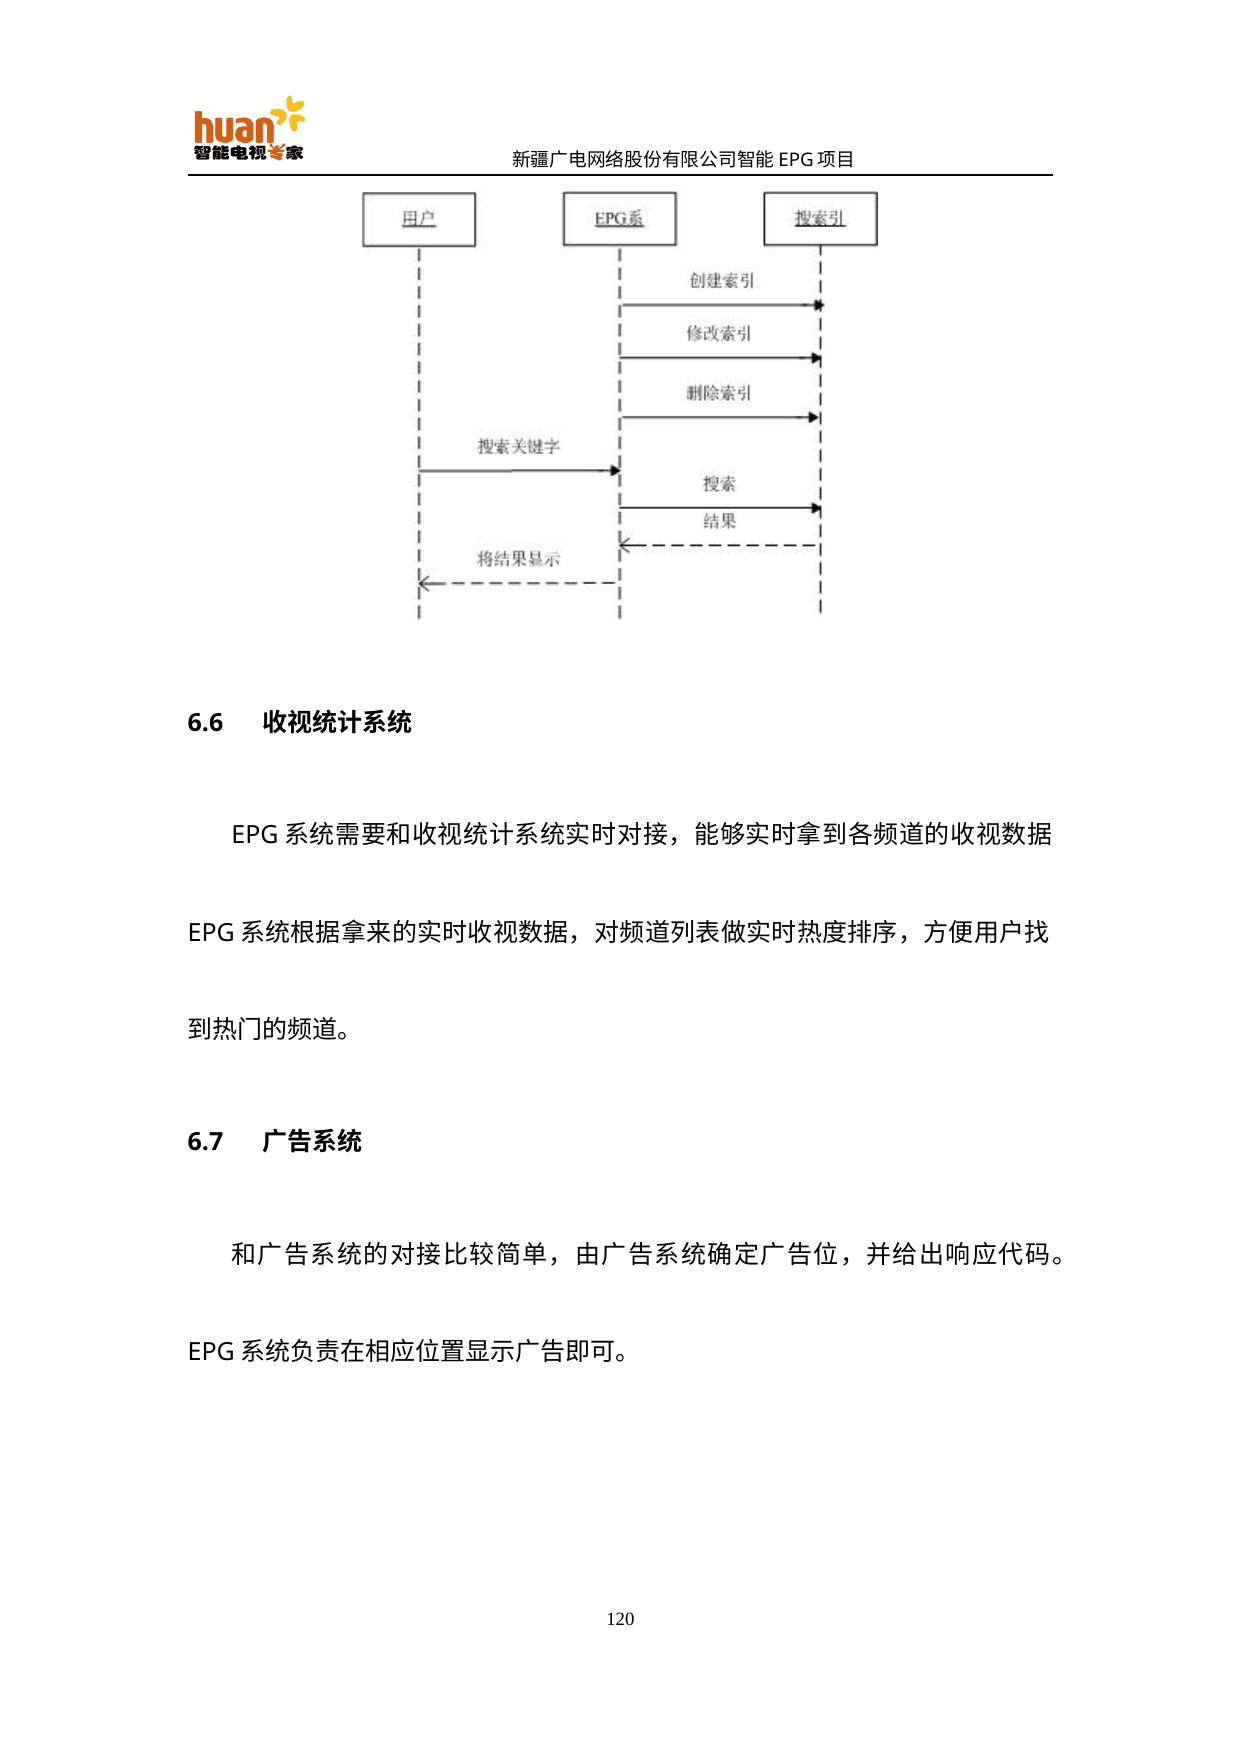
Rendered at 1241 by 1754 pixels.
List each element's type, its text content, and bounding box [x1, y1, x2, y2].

text 和广告系统的对接比较简单，由广告系统确定广告位，并给出响应代码。EPG系统负责在相应位置显示广告即可。 [187, 1220, 1053, 1382]
subtitle 收视统计系统 [187, 688, 1053, 753]
text EPG系统需要和收视统计系统实时对接，能够实时拿到各频道的收视数据。EPG系统根据拿来的实时收视数据，对频道列表做实时热度排序，方便用户找到热门的频道。 [187, 800, 1053, 1060]
picture [362, 191, 878, 620]
subtitle 广告系统 [187, 1107, 1053, 1172]
picture [187, 88, 313, 167]
